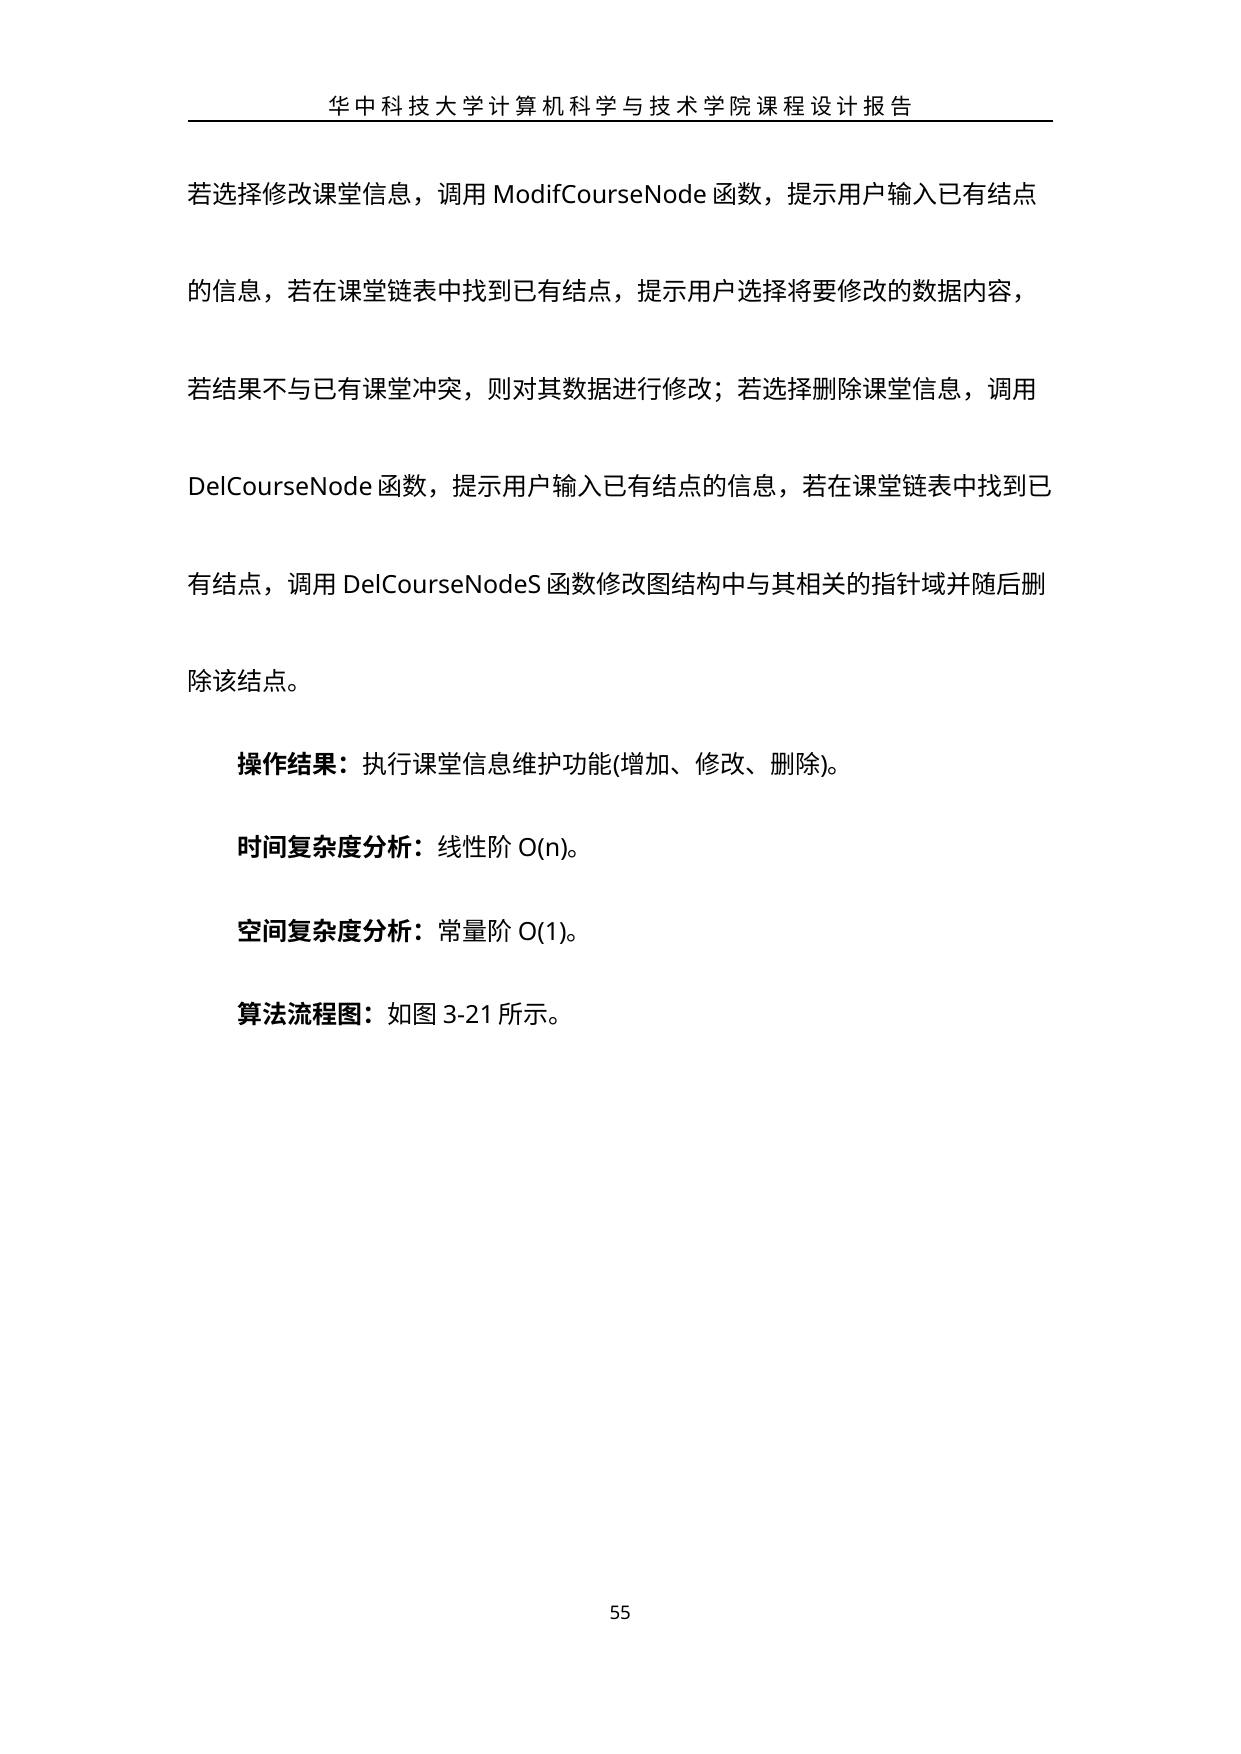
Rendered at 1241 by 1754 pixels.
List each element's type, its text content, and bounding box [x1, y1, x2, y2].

list 时间复杂度分析：线性阶O(n)。 [187, 813, 1053, 878]
list 操作结果：执行课堂信息维护功能(增加、修改、删除)。 [187, 730, 1053, 795]
text 空间复杂度分析：常量阶O(1)。 [187, 897, 1053, 962]
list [187, 160, 1053, 712]
text 算法流程图：如图3-21所示。 [187, 980, 1053, 1045]
